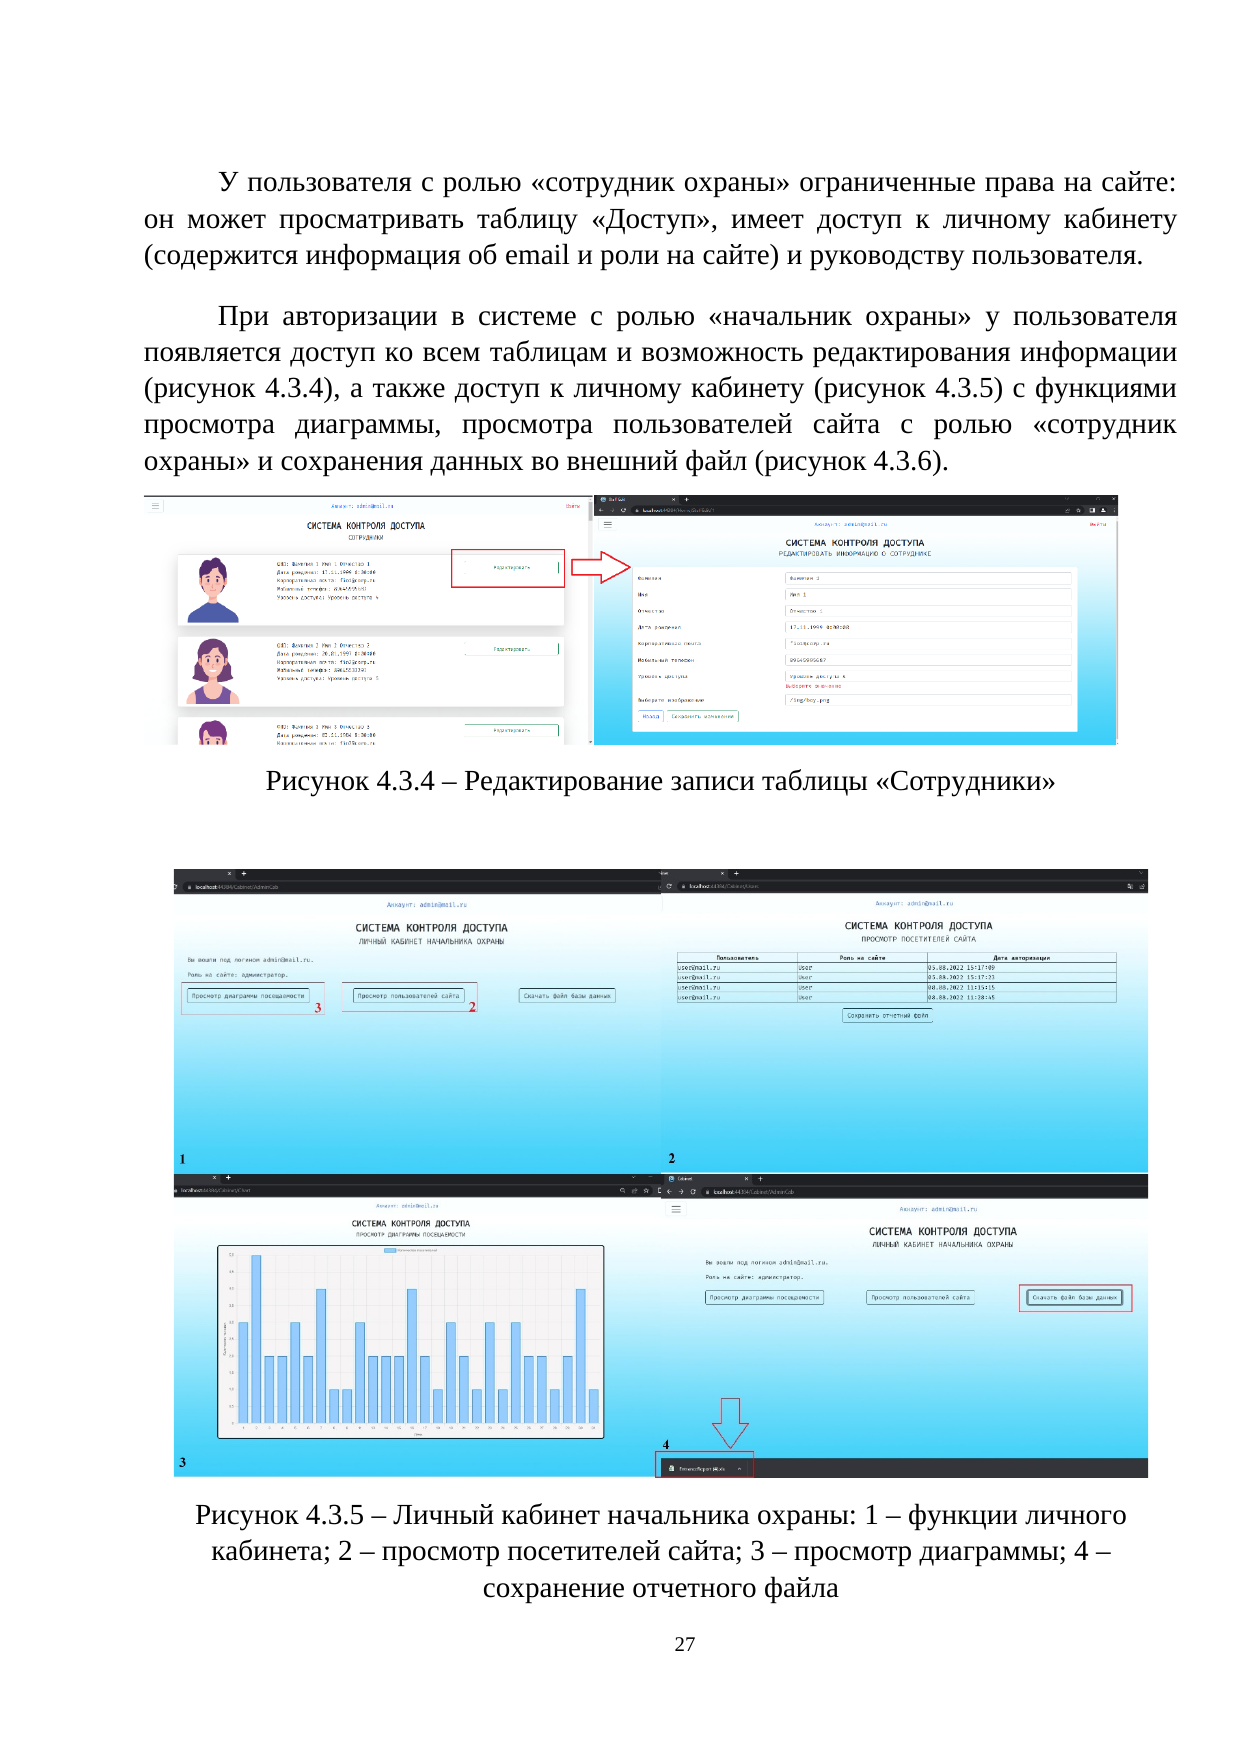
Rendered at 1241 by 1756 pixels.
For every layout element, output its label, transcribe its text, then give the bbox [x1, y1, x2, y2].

picture [143, 495, 1119, 745]
text При авторизации в системе с ролью «начальник охраны» у пользователя появляется доступ ко всем таблицам и возможность редактирования информации (рисунок 4.3.4), а также доступ к личному кабинету (рисунок 4.3.5) с функциями просмотра диаграммы, просмотра пользователей сайта с ролью «сотрудник охраны» и сохранения данных во внешний файл (рисунок 4.3.6). [144, 298, 1178, 476]
picture [173, 869, 1149, 1479]
text У пользователя с ролью «сотрудник охраны» ограниченные права на сайте: он может просматривать таблицу «Доступ», имеет доступ к личному кабинету (содержится информация об email и роли на сайте) и руководству пользователя. [144, 164, 1178, 270]
text Рисунок 4.3.5 – Личный кабинет начальника охраны: 1 – функции личного кабинета; 2 – просмотр посетителей сайта; 3 – просмотр диаграммы; 4 – сохранение отчетного файла [144, 1497, 1178, 1603]
text Рисунок 4.3.4 – Редактирование записи таблицы «Сотрудники» [144, 763, 1178, 797]
